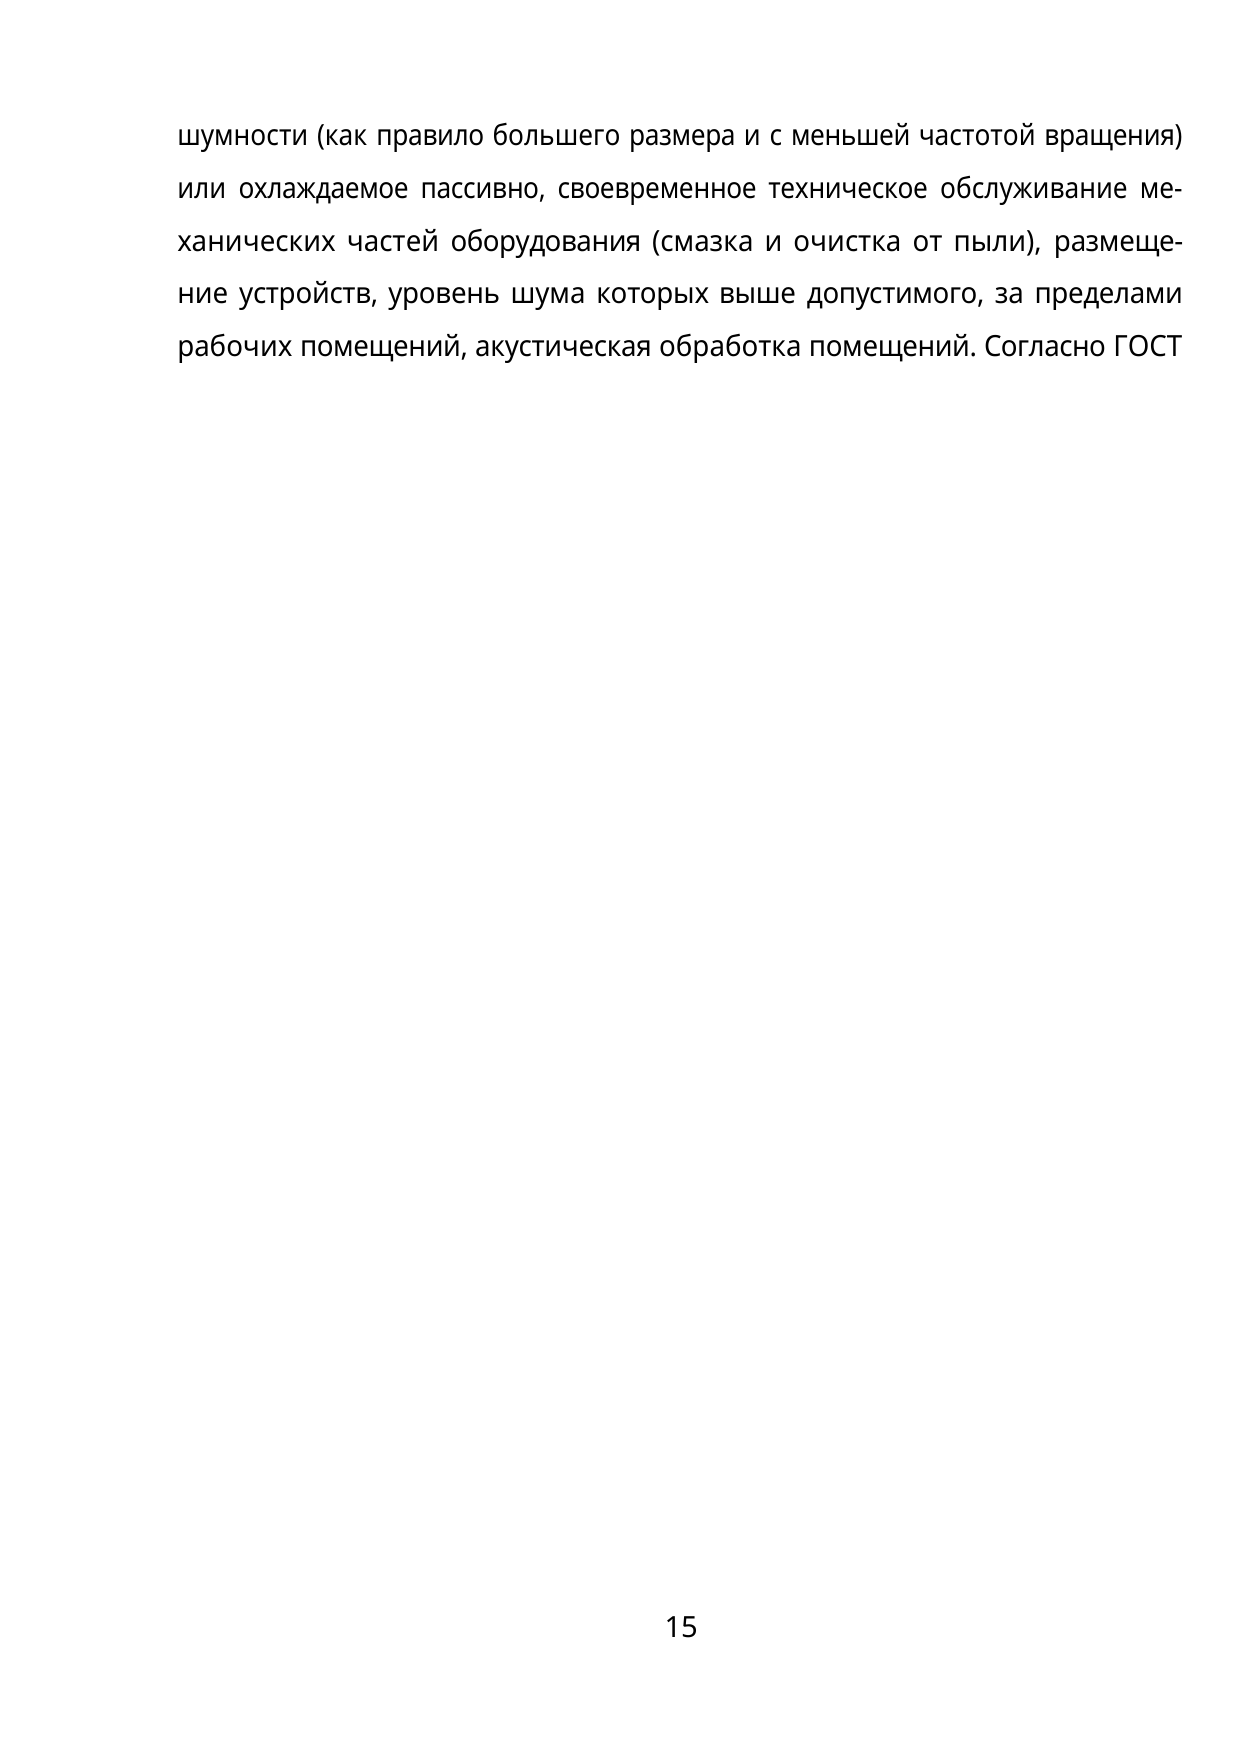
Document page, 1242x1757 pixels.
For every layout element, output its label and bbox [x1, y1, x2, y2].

text [177, 114, 1183, 365]
